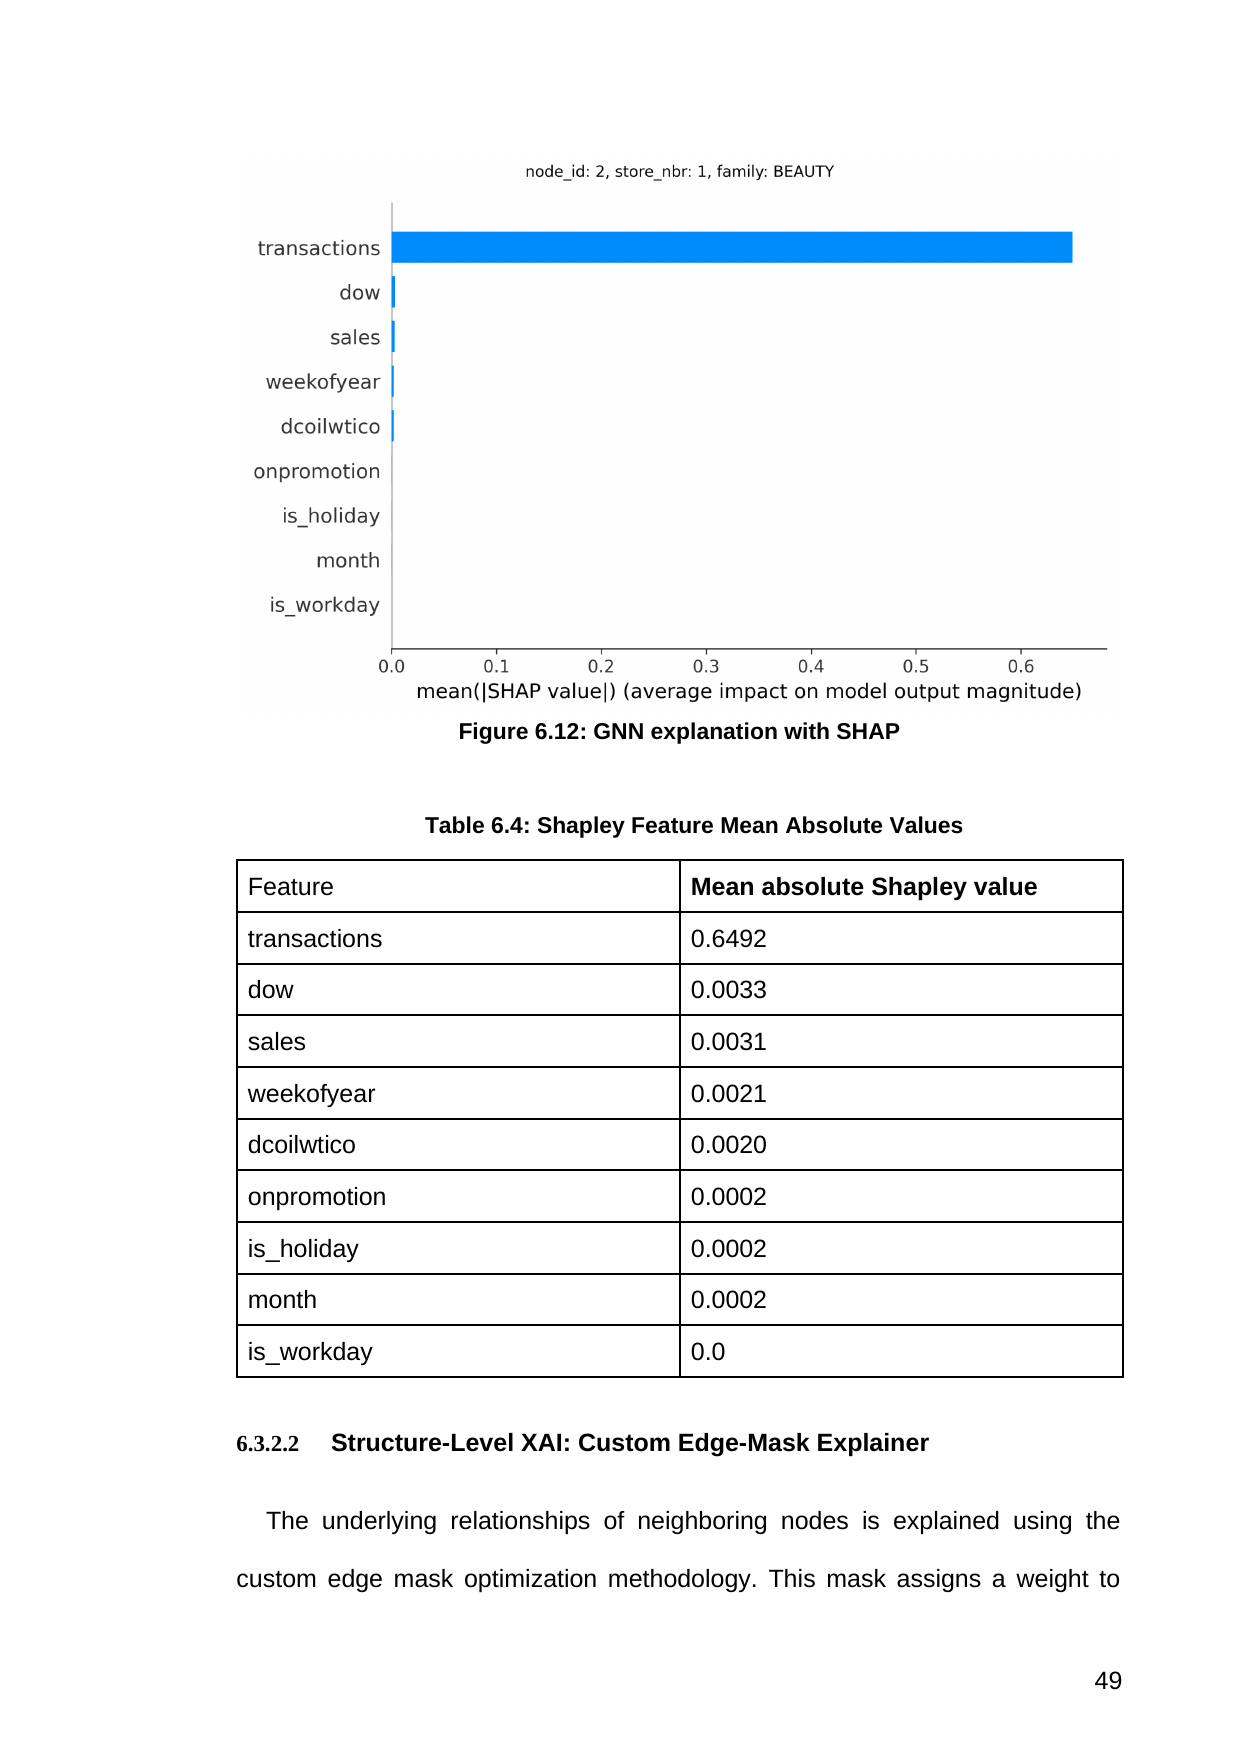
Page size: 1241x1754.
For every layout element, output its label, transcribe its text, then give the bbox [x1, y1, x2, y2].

text Figure 6.12: GNN explanation with SHAP [236, 718, 1122, 744]
picture [236, 153, 1123, 718]
text Table 6.4: Shapley Feature Mean Absolute Values [236, 812, 1122, 838]
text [236, 1506, 1122, 1592]
subtitle Structure-Level XAI: Custom Edge-Mask Explainer [236, 1428, 1122, 1456]
